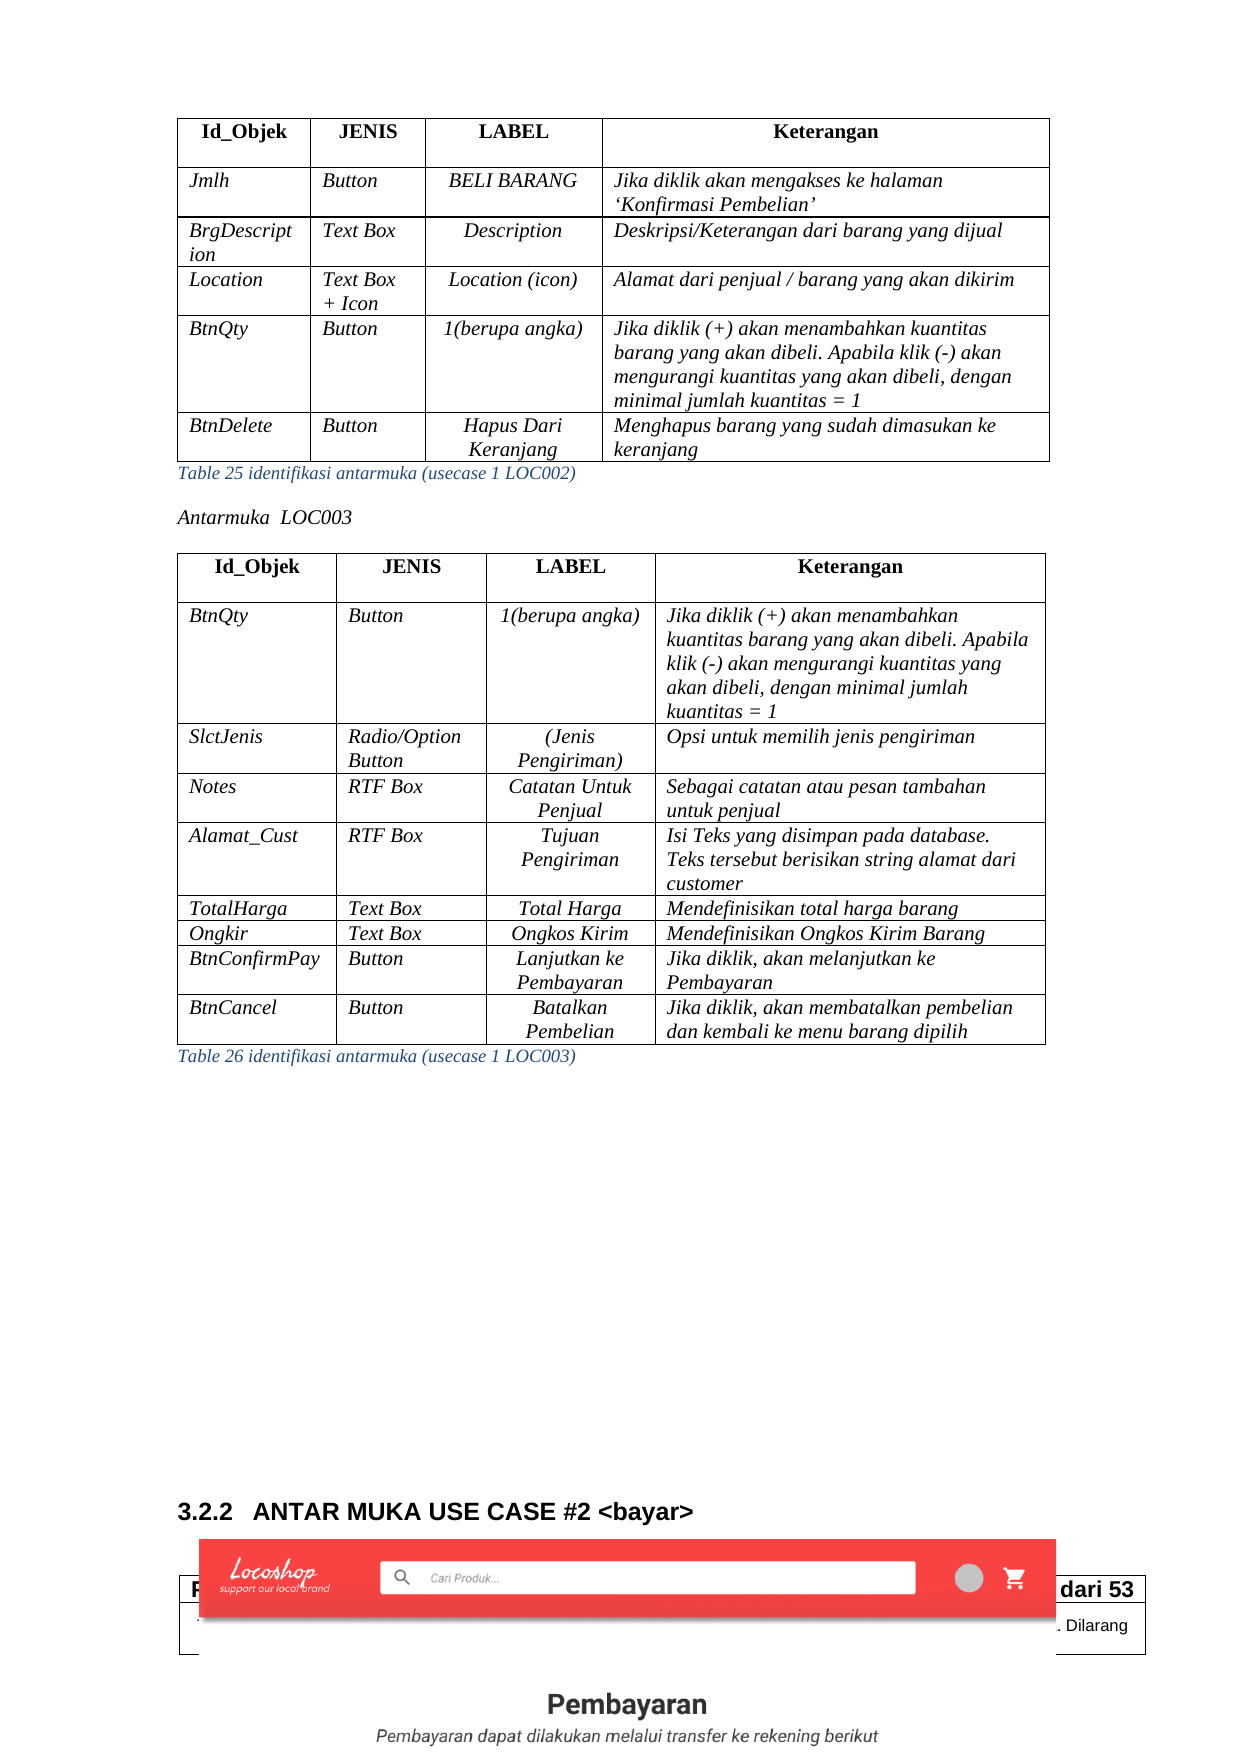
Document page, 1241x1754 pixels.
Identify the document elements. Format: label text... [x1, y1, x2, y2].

table_cell Catatan Untuk Penjual [487, 774, 655, 822]
table_cell BtnQty [178, 603, 336, 723]
table_cell Jika diklik, akan membatalkan pembelian dan kembali ke menu barang dipilih [656, 995, 1045, 1043]
subtitle ANTAR MUKA USE CASE #2 <bayar> [177, 1497, 1122, 1526]
table_cell Button [337, 603, 486, 723]
table_cell BELI BARANG [426, 168, 602, 216]
table_cell Ongkos Kirim [487, 921, 655, 945]
table_header Id_Objek [178, 554, 336, 602]
table_cell Button [311, 168, 425, 216]
table_header LABEL [426, 119, 602, 167]
table_cell Lanjutkan ke Pembayaran [487, 946, 655, 994]
text Table 26 identifikasi antarmuka (usecase 1 LOC003) [177, 1044, 1122, 1066]
table_cell Notes [178, 774, 336, 822]
table_cell Radio/Option Button [337, 724, 486, 772]
table_cell BtnCancel [178, 995, 336, 1043]
table_cell Alamat dari penjual / barang yang akan dikirim [603, 267, 1049, 315]
table_cell Mendefinisikan Ongkos Kirim Barang [656, 921, 1045, 945]
picture [199, 1539, 1057, 1754]
table_cell Alamat_Cust [178, 823, 336, 895]
table_cell (Jenis Pengiriman) [487, 724, 655, 772]
table_cell RTF Box [337, 774, 486, 822]
table_cell Jika diklik, akan melanjutkan ke Pembayaran [656, 946, 1045, 994]
table_cell BrgDescription [178, 218, 310, 266]
table_cell 1(berupa angka) [426, 316, 602, 412]
table_cell Location (icon) [426, 267, 602, 315]
table_cell Opsi untuk memilih jenis pengiriman [656, 724, 1045, 772]
table_header JENIS [337, 554, 486, 602]
table_cell Total Harga [487, 896, 655, 920]
table_cell Mendefinisikan total harga barang [656, 896, 1045, 920]
table_cell Batalkan Pembelian [487, 995, 655, 1043]
table_header JENIS [311, 119, 425, 167]
table_cell Text Box [337, 896, 486, 920]
table_cell BtnDelete [178, 413, 310, 461]
table_cell Sebagai catatan atau pesan tambahan untuk penjual [656, 774, 1045, 822]
table_header LABEL [487, 554, 655, 602]
table_cell Button [311, 316, 425, 412]
table_cell Text Box [311, 218, 425, 266]
table_cell Isi Teks yang disimpan pada database. Teks tersebut berisikan string alamat dari customer [656, 823, 1045, 895]
text Antarmuka LOC003 [177, 505, 1122, 529]
table_cell Text Box [337, 921, 486, 945]
table_cell RTF Box [337, 823, 486, 895]
table_cell Jika diklik (+) akan menambahkan kuantitas barang yang akan dibeli. Apabila klik (-) akan mengurangi kuantitas yang akan dibeli, dengan minimal jumlah kuantitas = 1 [603, 316, 1049, 412]
table_cell Ongkir [178, 921, 336, 945]
table_cell BtnQty [178, 316, 310, 412]
table_cell Description [426, 218, 602, 266]
table_cell Jmlh [178, 168, 310, 216]
table_cell TotalHarga [178, 896, 336, 920]
table_header Keterangan [656, 554, 1045, 602]
table_cell Text Box + Icon [311, 267, 425, 315]
table_cell 1(berupa angka) [487, 603, 655, 723]
table_cell BtnConfirmPay [178, 946, 336, 994]
table_cell Button [311, 413, 425, 461]
table_cell Hapus Dari Keranjang [426, 413, 602, 461]
table_cell Deskripsi/Keterangan dari barang yang dijual [603, 218, 1049, 266]
table_header Id_Objek [178, 119, 310, 167]
text Table 25 identifikasi antarmuka (usecase 1 LOC002) [177, 462, 1122, 484]
table_cell Jika diklik (+) akan menambahkan kuantitas barang yang akan dibeli. Apabila klik (-) akan mengurangi kuantitas yang akan dibeli, dengan minimal jumlah kuantitas = 1 [656, 603, 1045, 723]
table_cell Location [178, 267, 310, 315]
table_cell Menghapus barang yang sudah dimasukan ke keranjang [603, 413, 1049, 461]
table_cell SlctJenis [178, 724, 336, 772]
table_cell Jika diklik akan mengakses ke halaman ‘Konfirmasi Pembelian’ [603, 168, 1049, 216]
table_header Keterangan [603, 119, 1049, 167]
table_cell Button [337, 995, 486, 1043]
table_cell Button [337, 946, 486, 994]
table_cell Tujuan Pengiriman [487, 823, 655, 895]
